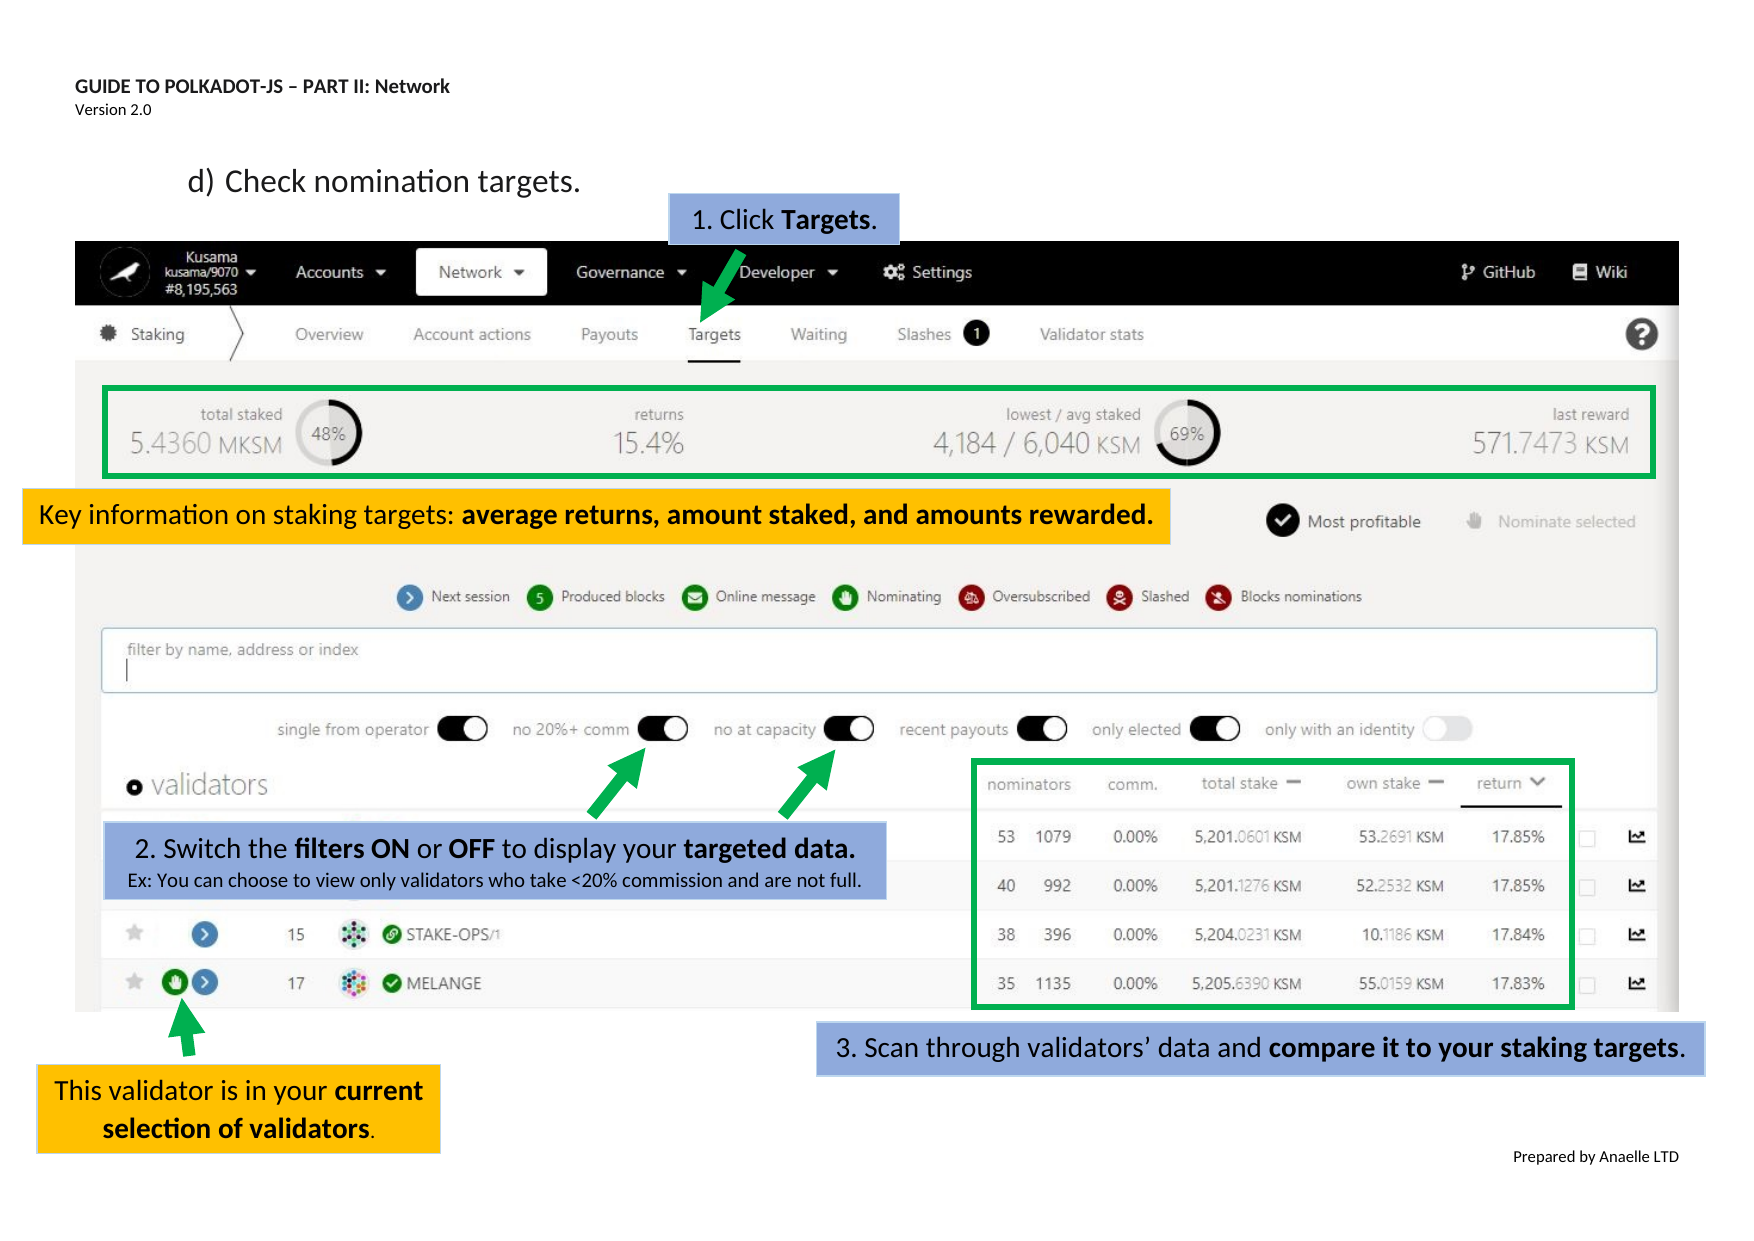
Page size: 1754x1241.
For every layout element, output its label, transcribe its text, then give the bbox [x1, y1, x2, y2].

list Check nomination targets. [187, 160, 1654, 201]
picture [75, 241, 1679, 1012]
